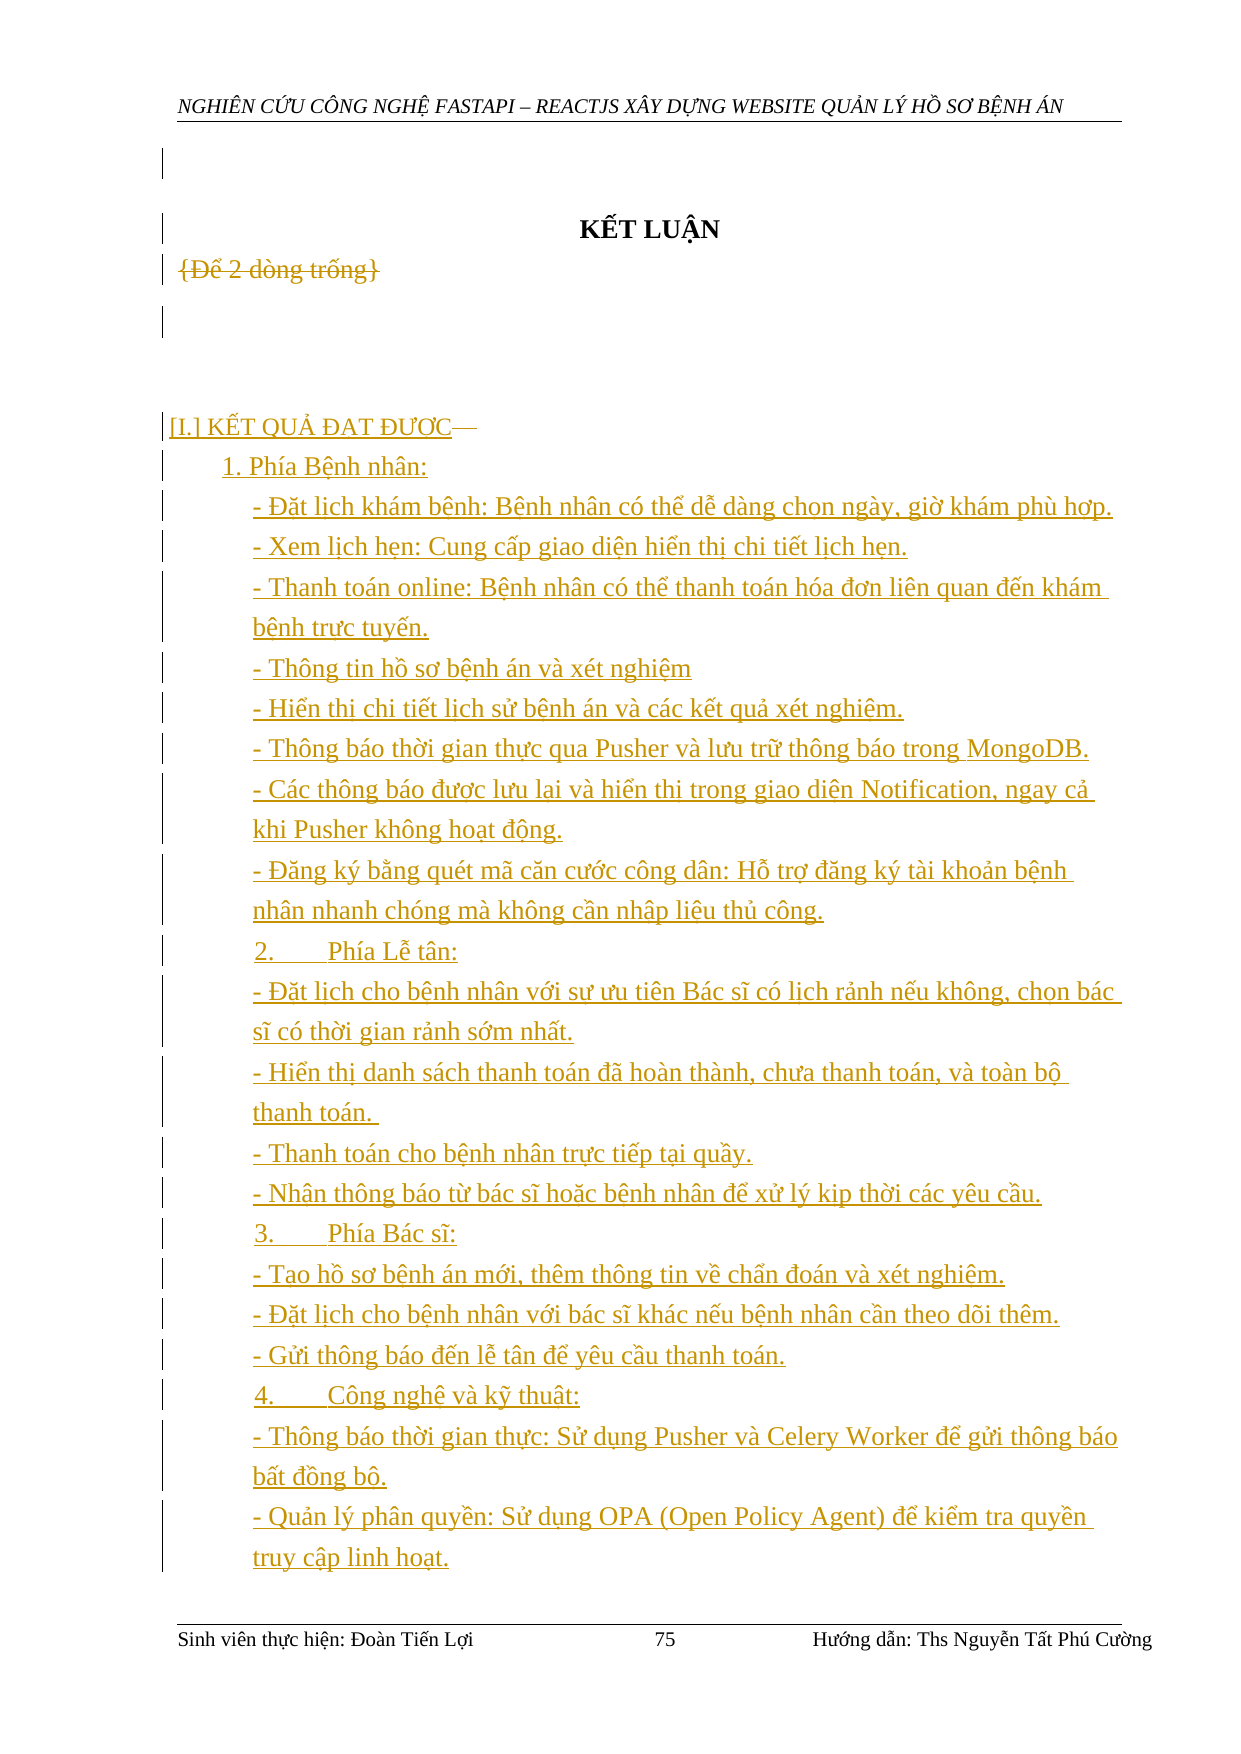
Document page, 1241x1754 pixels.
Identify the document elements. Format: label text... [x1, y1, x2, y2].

subtitle KẾT LUẬN [177, 213, 1122, 244]
